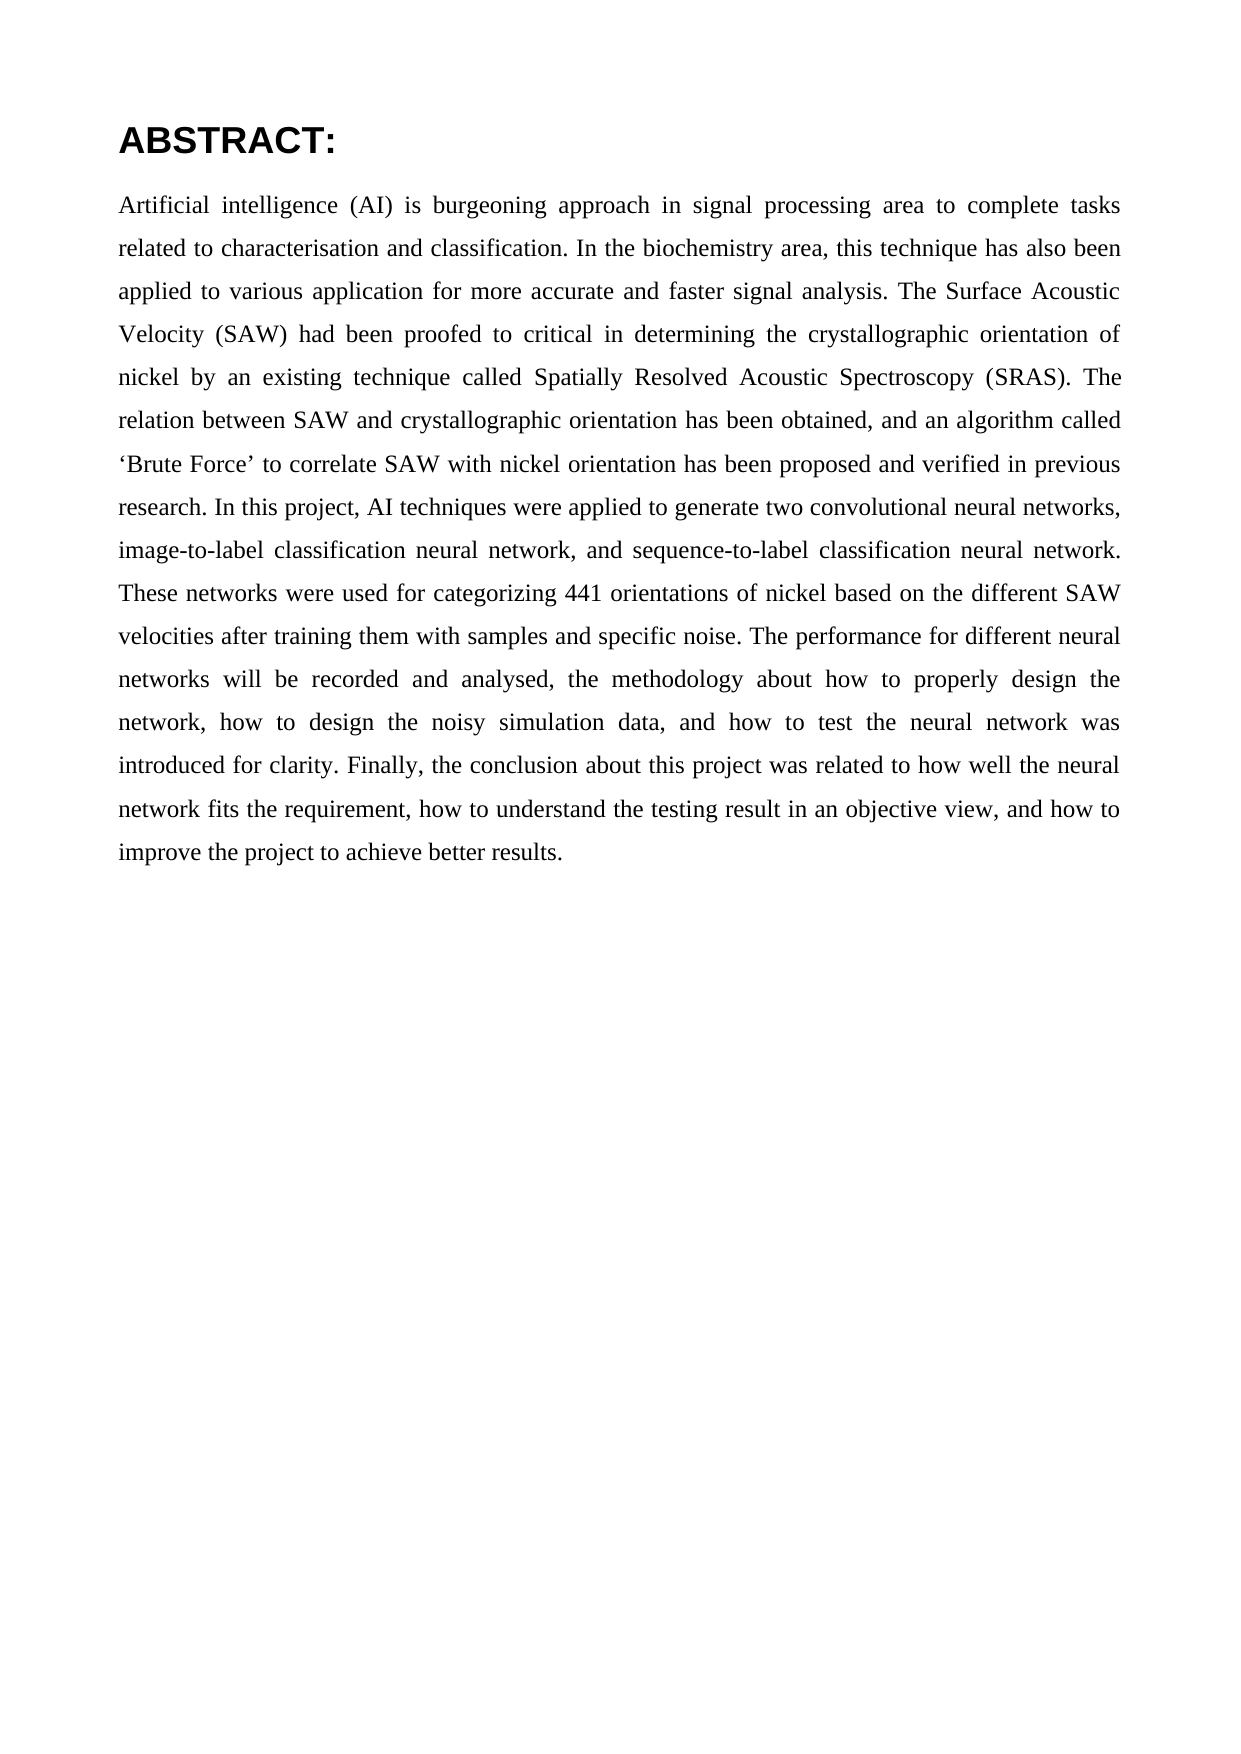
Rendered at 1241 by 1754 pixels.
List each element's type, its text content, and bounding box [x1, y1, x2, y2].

title ABSTRACT: [118, 118, 1122, 161]
text Artificial intelligence (AI) is burgeoning approach in signal processing area to complete tasks related to characterisation and classification. In the biochemistry area, this technique has also been applied to various application for more accurate and faster signal analysis. The Surface Acoustic Velocity (SAW) had been proofed to critical in determining the crystallographic orientation of nickel by an existing technique called Spatially Resolved Acoustic Spectroscopy (SRAS). The relation between SAW and crystallographic orientation has been obtained, and an algorithm called ‘Brute Force’ to correlate SAW with nickel orientation has been proposed and verified in previous research. In this project, AI techniques were applied to generate two convolutional neural networks, image-to-label classification neural network, and sequence-to-label classification neural network. These networks were used for categorizing 441 orientations of nickel based on the different SAW velocities after training them with samples and specific noise. The performance for different neural networks will be recorded and analysed, the methodology about how to properly design the network, how to design the noisy simulation data, and how to test the neural network was introduced for clarity. Finally, the conclusion about this project was related to how well the neural network fits the requirement, how to understand the testing result in an objective view, and how to improve the project to achieve better results. [118, 190, 1122, 866]
